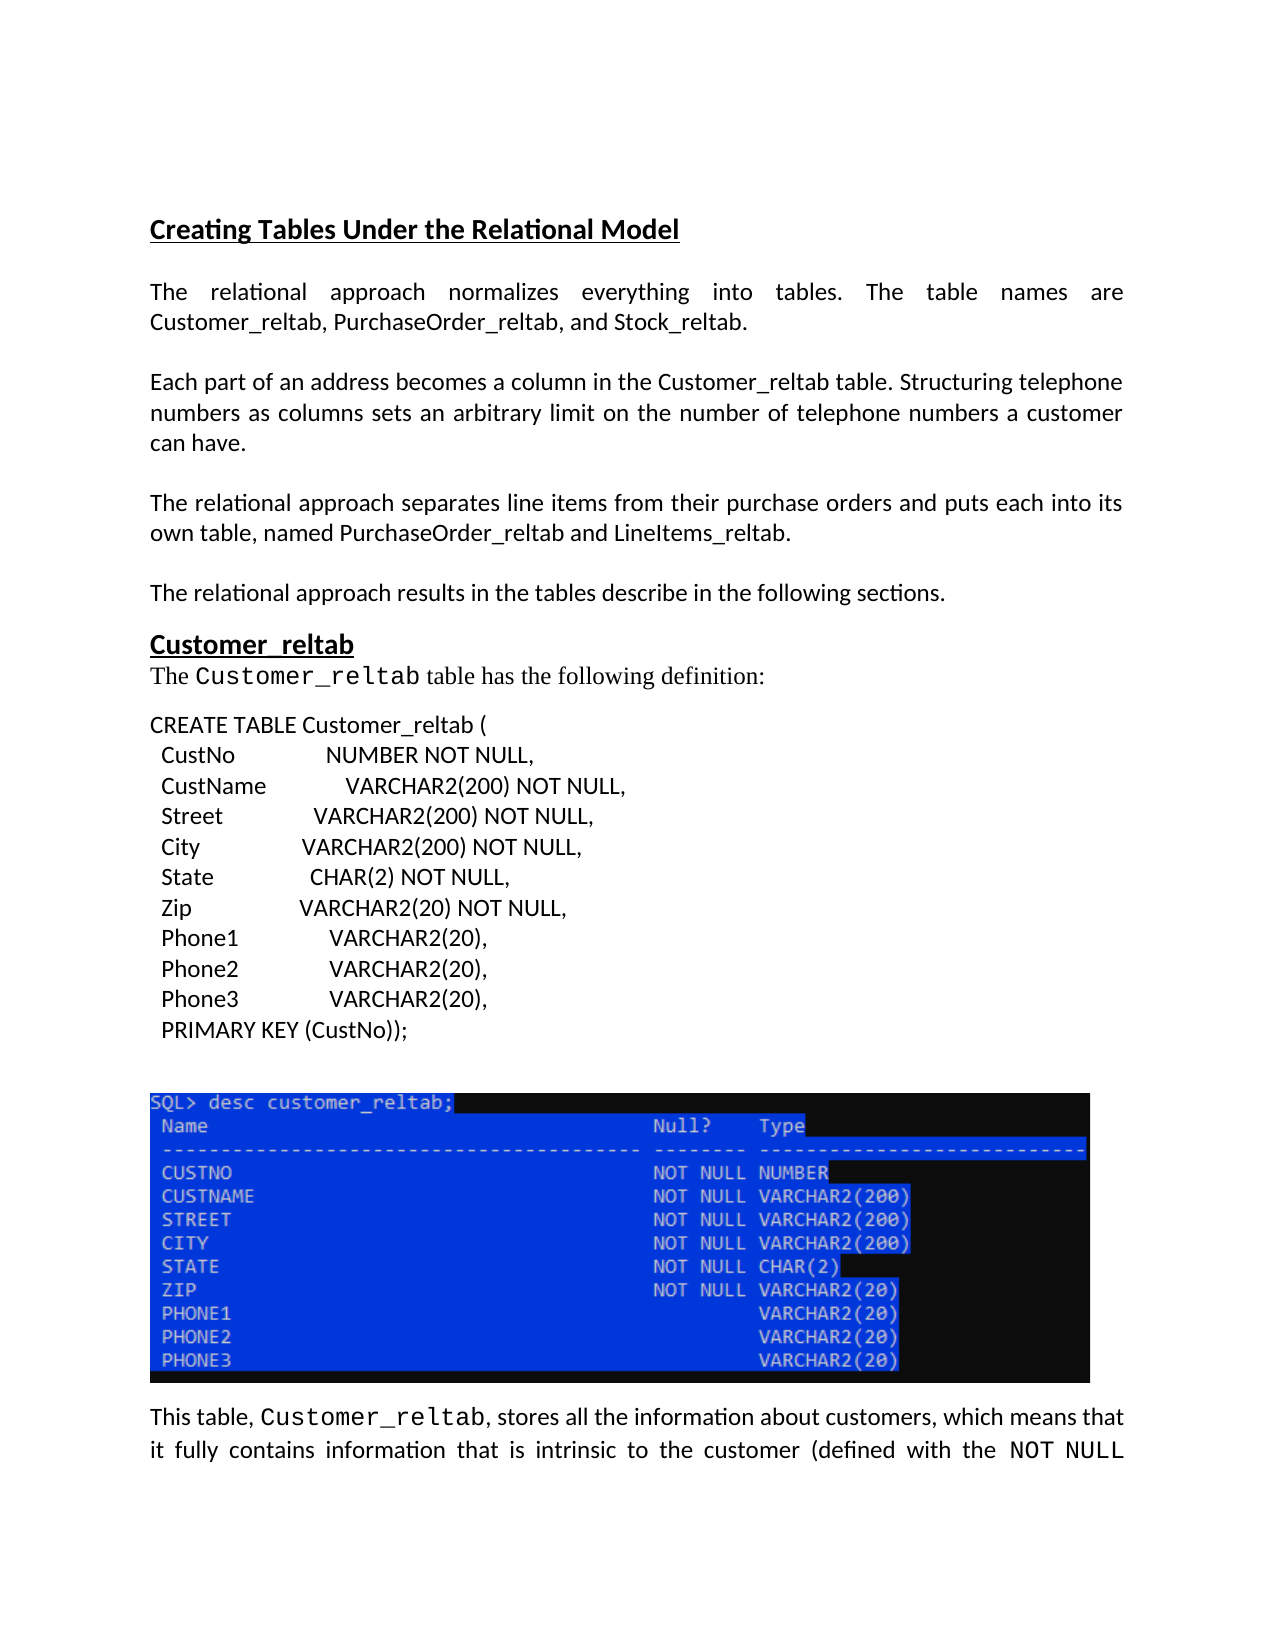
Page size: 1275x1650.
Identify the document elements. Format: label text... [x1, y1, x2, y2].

text Zip VARCHAR2(20) NOT NULL, [150, 892, 1125, 922]
text Street VARCHAR2(200) NOT NULL, [150, 800, 1125, 831]
text Creating Tables Under the Relational Model [150, 211, 1125, 247]
text The Customer_reltab table has the following definition: [150, 661, 1125, 692]
text Each part of an address becomes a column in the Customer_reltab table. Structuring telephone numbers as columns sets an arbitrary limit on the number of telephone numbers a customer can have. [150, 366, 1125, 458]
text CREATE TABLE Customer_reltab ( [150, 709, 1125, 739]
text The relational approach results in the tables describe in the following sections. [150, 577, 1125, 608]
text Phone1 VARCHAR2(20), [150, 922, 1125, 953]
picture [150, 1093, 1091, 1383]
text CustName VARCHAR2(200) NOT NULL, [150, 770, 1125, 800]
text City VARCHAR2(200) NOT NULL, [150, 831, 1125, 861]
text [150, 1401, 1125, 1466]
text Phone3 VARCHAR2(20), [150, 983, 1125, 1014]
subtitle Customer_reltab [150, 626, 1125, 661]
text Phone2 VARCHAR2(20), [150, 953, 1125, 983]
text CustNo NUMBER NOT NULL, [150, 739, 1125, 770]
text PRIMARY KEY (CustNo)); [150, 1014, 1125, 1044]
text The relational approach normalizes everything into tables. The table names are Customer_reltab, PurchaseOrder_reltab, and Stock_reltab. [150, 276, 1125, 337]
text State CHAR(2) NOT NULL, [150, 861, 1125, 892]
text The relational approach separates line items from their purchase orders and puts each into its own table, named PurchaseOrder_reltab and LineItems_reltab. [150, 487, 1125, 548]
